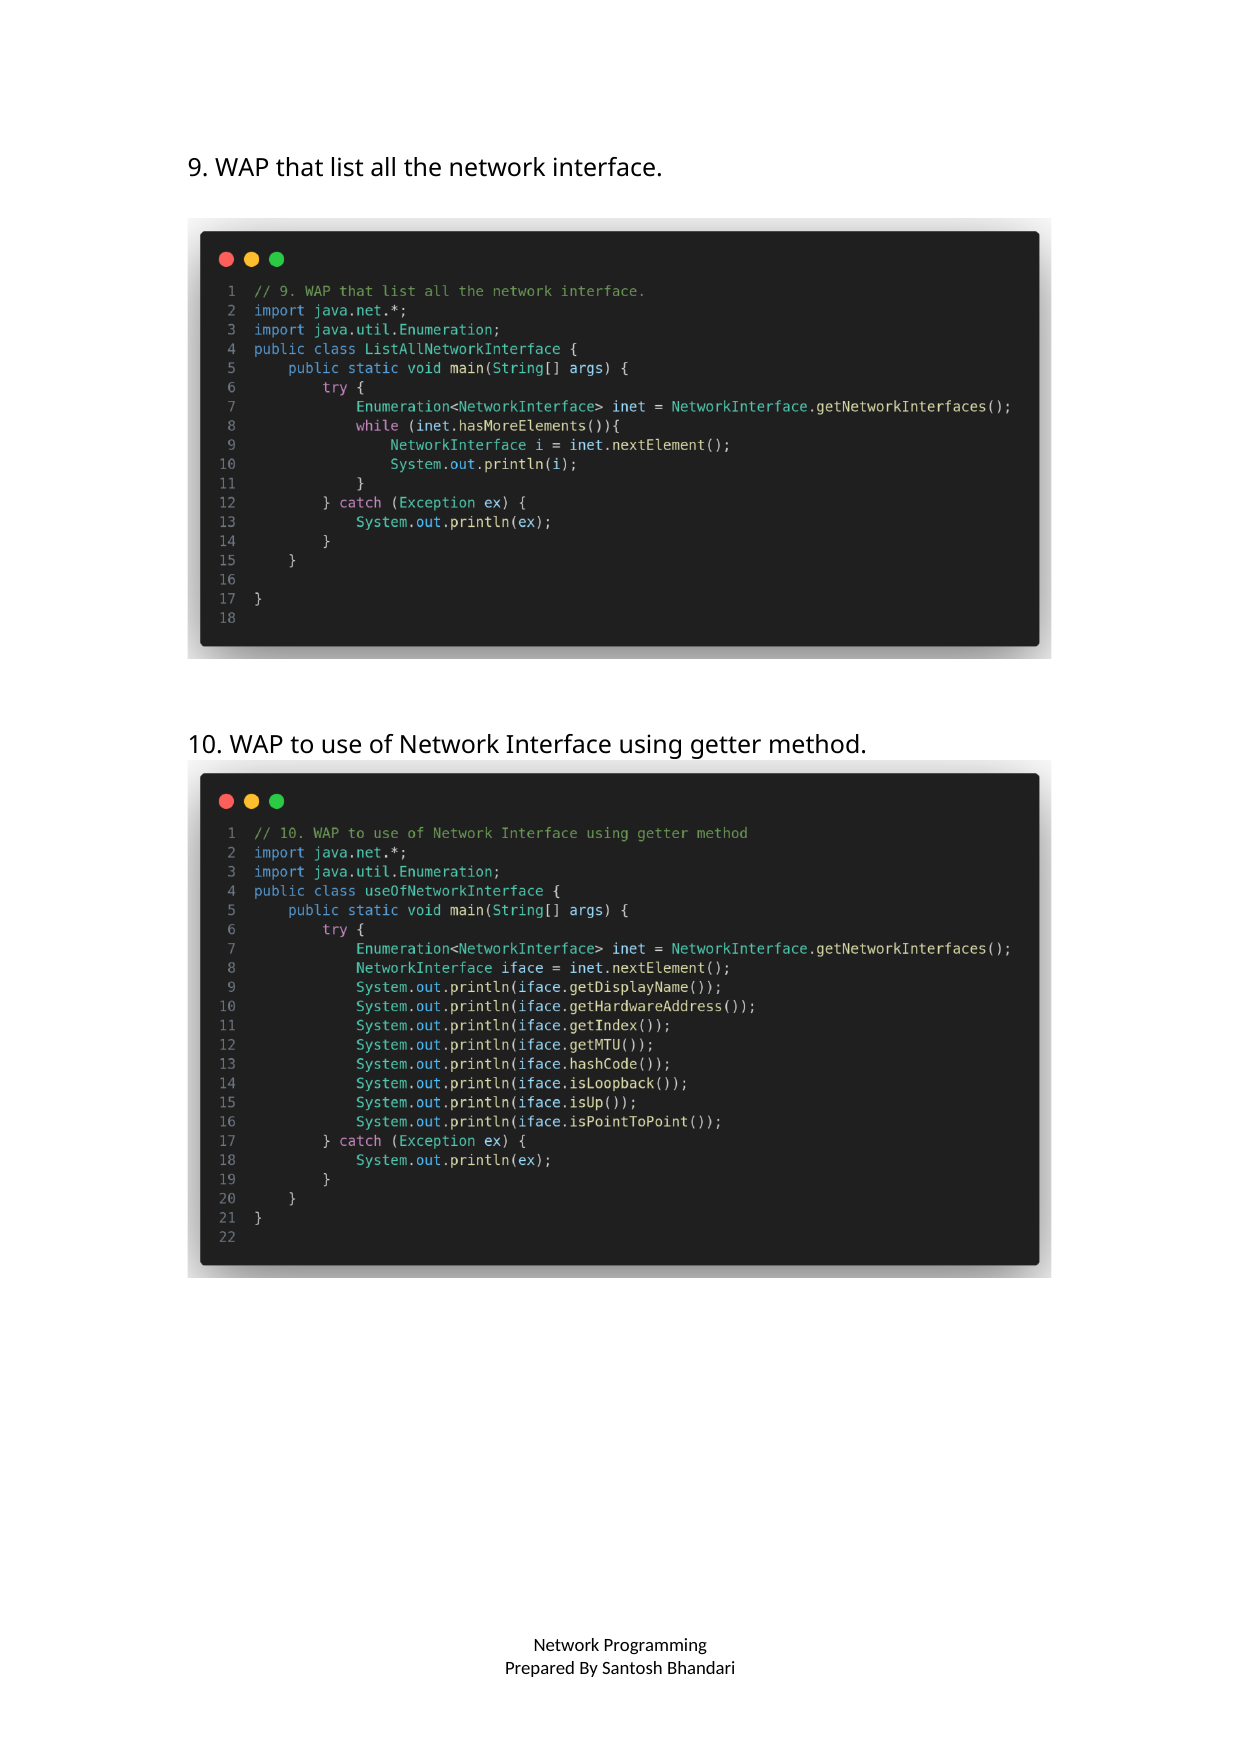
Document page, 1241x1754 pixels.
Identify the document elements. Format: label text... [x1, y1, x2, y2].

list WAP to use of Network Interface using getter method. [187, 726, 1053, 760]
picture [187, 218, 1052, 659]
list WAP that list all the network interface. [187, 150, 1053, 184]
picture [187, 760, 1052, 1278]
